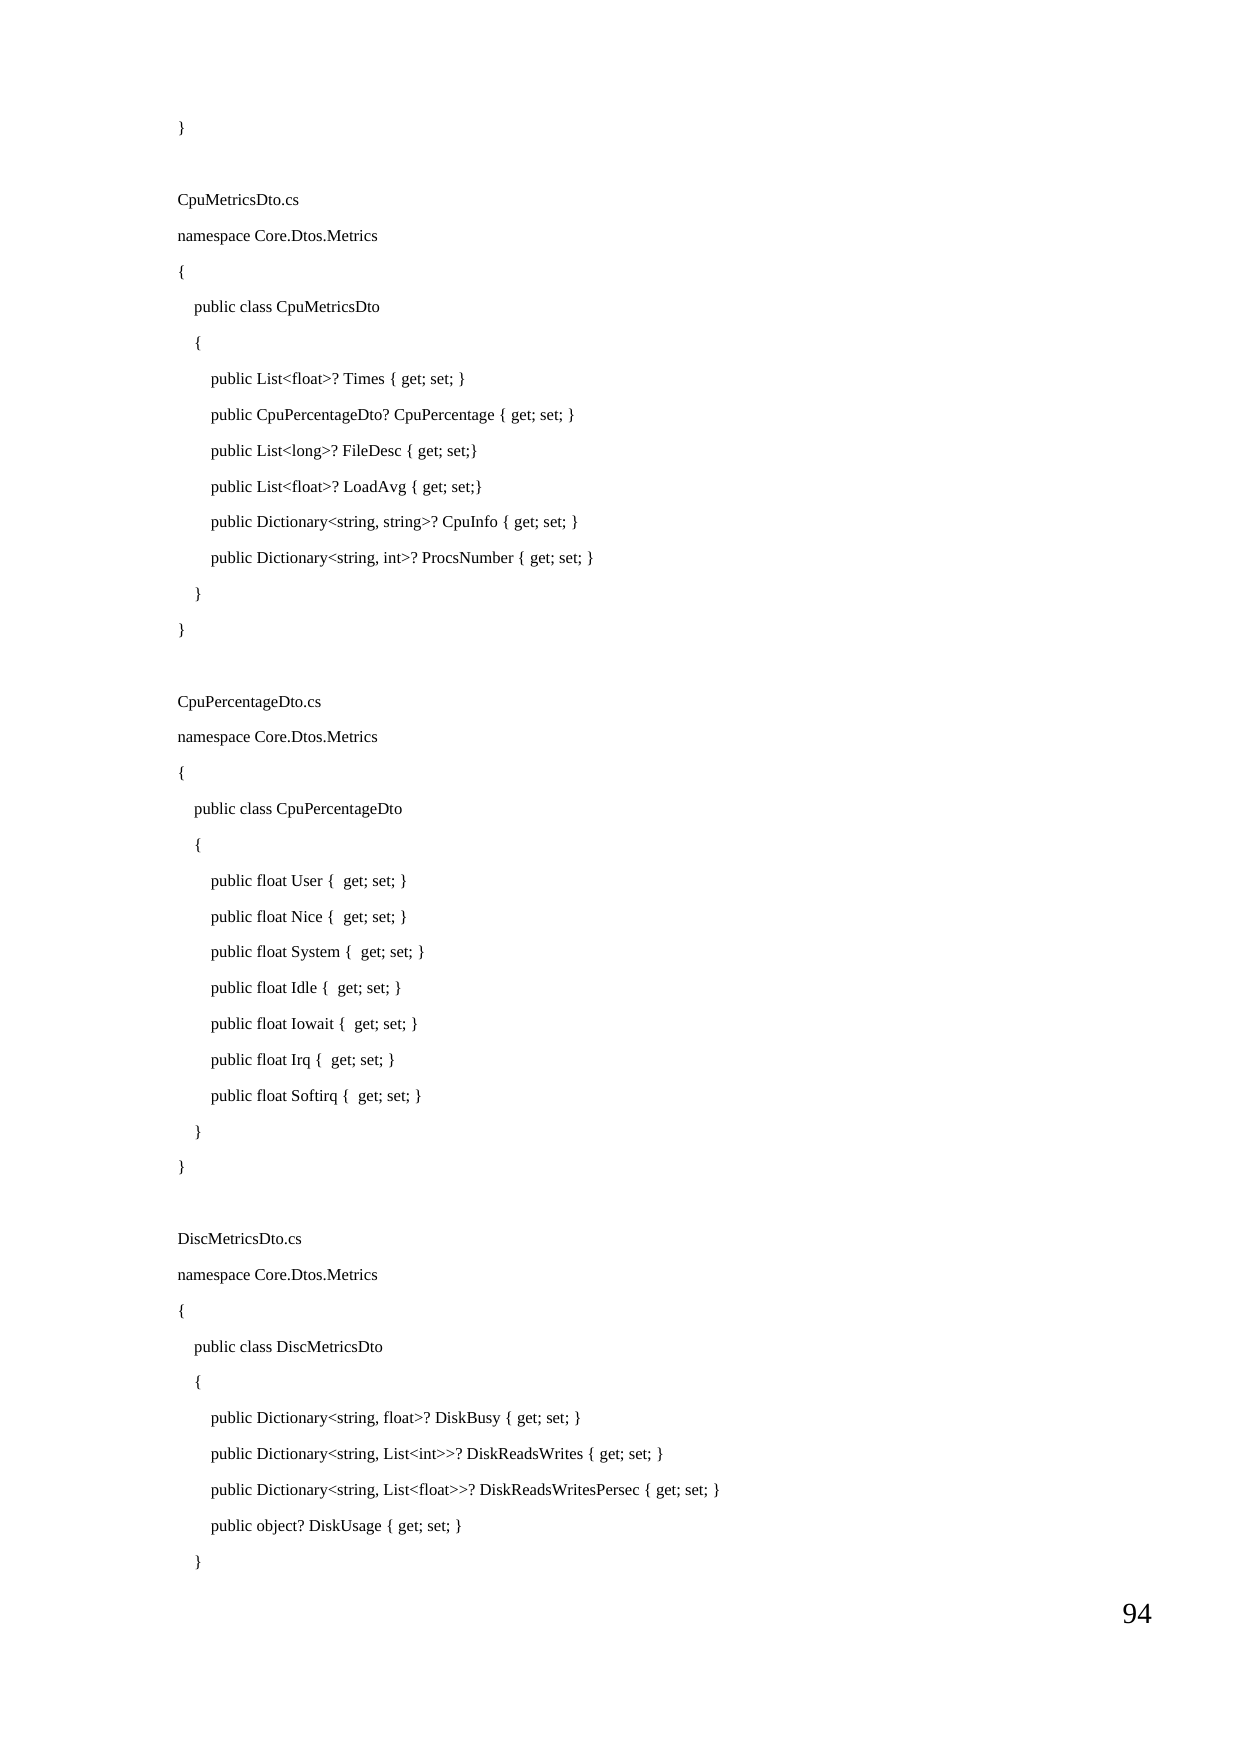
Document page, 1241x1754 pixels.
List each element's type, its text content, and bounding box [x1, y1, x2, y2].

text } [177, 1551, 1152, 1571]
text { [177, 1372, 1152, 1391]
text public float System { get; set; } [177, 942, 1152, 961]
text public Dictionary<string, List<int>>? DiskReadsWrites { get; set; } [177, 1444, 1152, 1463]
text public CpuPercentageDto? CpuPercentage { get; set; } [177, 405, 1152, 424]
text namespace Core.Dtos.Metrics [177, 727, 1152, 746]
text CpuMetricsDto.cs [177, 190, 1152, 209]
text CpuPercentageDto.cs [177, 691, 1152, 711]
text { [177, 333, 1152, 352]
text public Dictionary<string, string>? CpuInfo { get; set; } [177, 512, 1152, 531]
text public float Irq { get; set; } [177, 1050, 1152, 1069]
text public object? DiskUsage { get; set; } [177, 1516, 1152, 1535]
text } [177, 620, 1152, 639]
text public class CpuMetricsDto [177, 297, 1152, 316]
text public List<float>? Times { get; set; } [177, 369, 1152, 388]
text { [177, 835, 1152, 854]
text namespace Core.Dtos.Metrics [177, 1265, 1152, 1284]
text { [177, 763, 1152, 782]
text public float Softirq { get; set; } [177, 1086, 1152, 1105]
text public class DiscMetricsDto [177, 1336, 1152, 1356]
text public float Iowait { get; set; } [177, 1014, 1152, 1033]
text public float Nice { get; set; } [177, 906, 1152, 926]
text DiscMetricsDto.cs [177, 1229, 1152, 1248]
text public Dictionary<string, List<float>>? DiskReadsWritesPersec { get; set; } [177, 1480, 1152, 1499]
text namespace Core.Dtos.Metrics [177, 226, 1152, 245]
text public List<long>? FileDesc { get; set;} [177, 441, 1152, 460]
text { [177, 1301, 1152, 1320]
text { [177, 261, 1152, 281]
text } [177, 1121, 1152, 1141]
text } [177, 1157, 1152, 1176]
text public List<float>? LoadAvg { get; set;} [177, 476, 1152, 496]
text public Dictionary<string, float>? DiskBusy { get; set; } [177, 1408, 1152, 1427]
text } [177, 118, 1152, 137]
text public float User { get; set; } [177, 871, 1152, 890]
text public float Idle { get; set; } [177, 978, 1152, 997]
text public Dictionary<string, int>? ProcsNumber { get; set; } [177, 548, 1152, 567]
text public class CpuPercentageDto [177, 799, 1152, 818]
text } [177, 584, 1152, 603]
